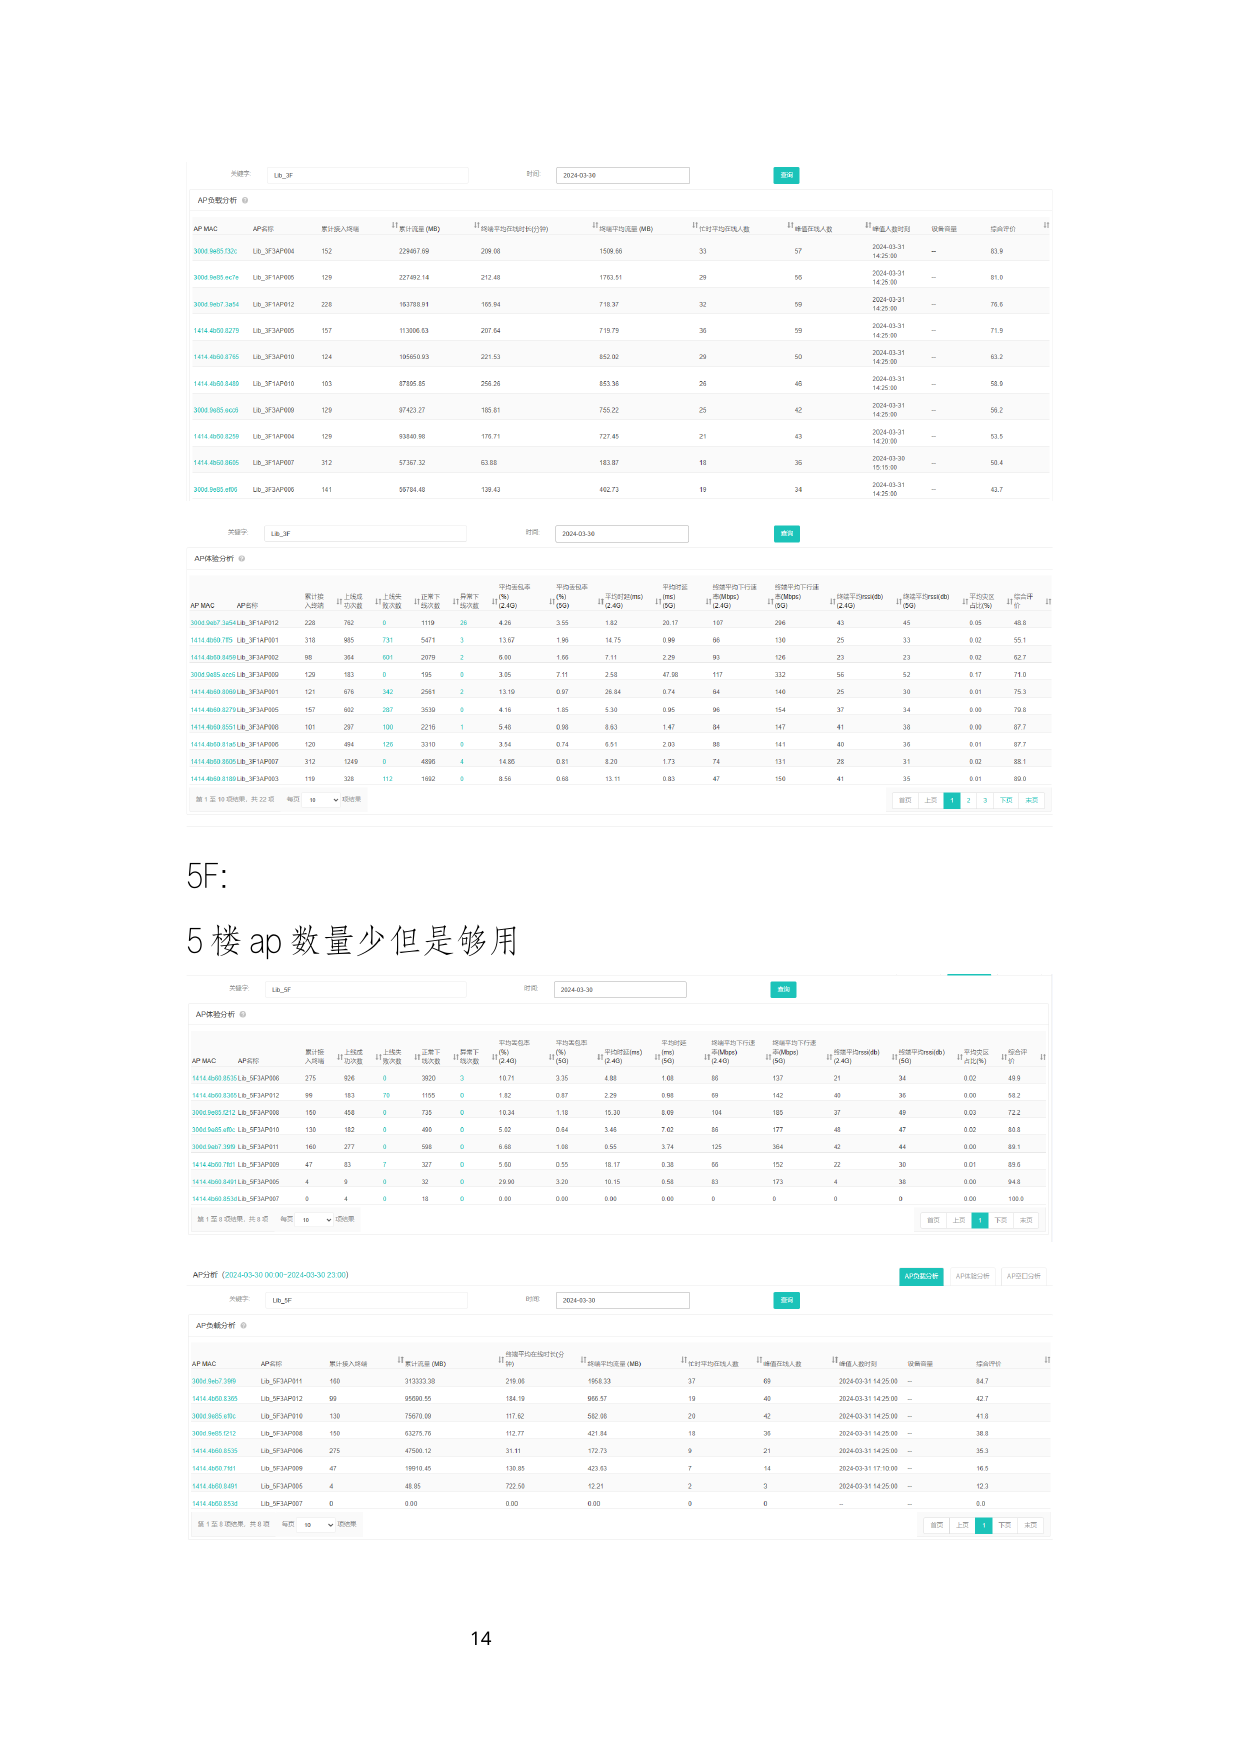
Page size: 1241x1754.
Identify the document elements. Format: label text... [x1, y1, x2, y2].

text 5F: [187, 844, 1053, 909]
picture [186, 519, 1053, 827]
text 5楼ap数量少但是够用 [187, 909, 1053, 974]
picture [186, 974, 1053, 1242]
picture [186, 162, 1053, 501]
picture [186, 1267, 1053, 1541]
